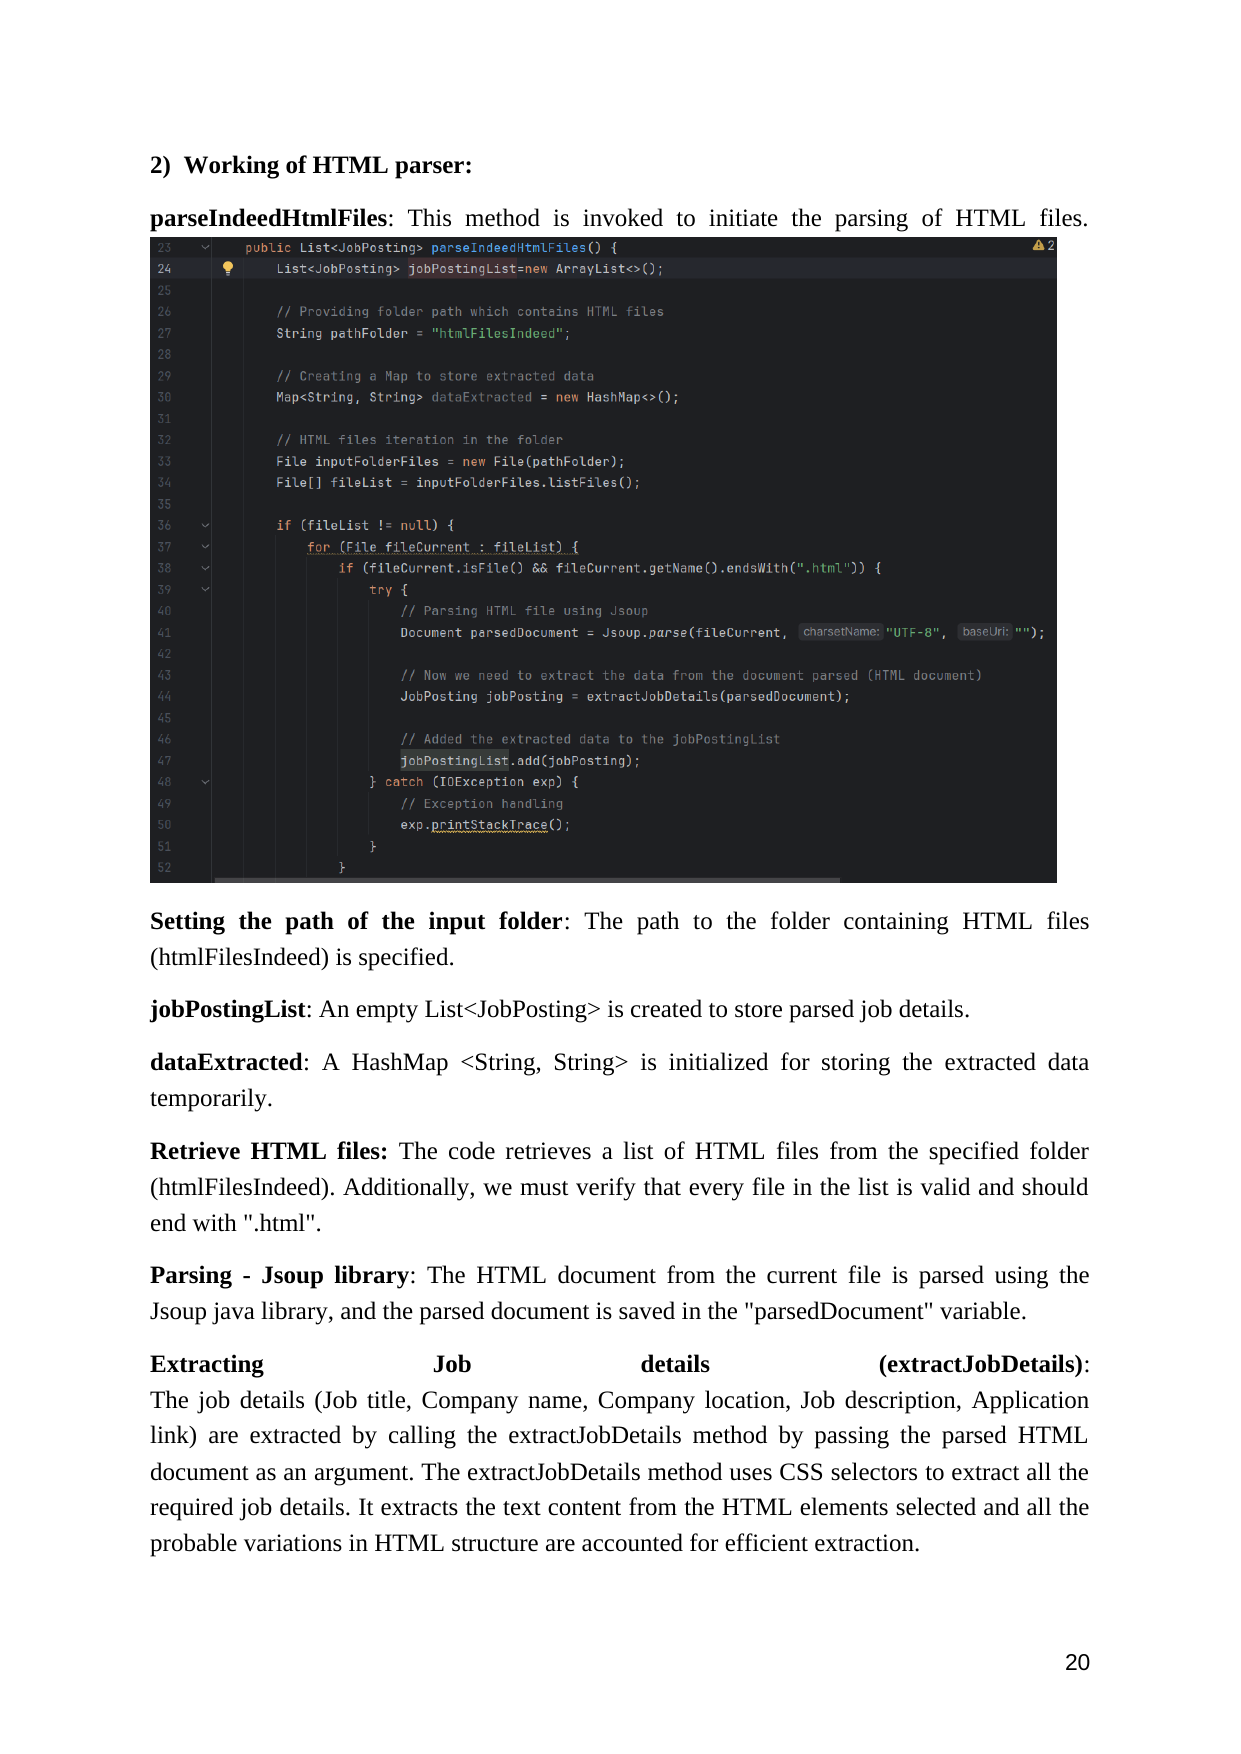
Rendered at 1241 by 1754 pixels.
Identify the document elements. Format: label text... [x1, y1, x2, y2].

text 2) Working of HTML parser: [150, 150, 1090, 179]
text jobPostingList: An empty List<JobPosting> is created to store parsed job details. [150, 994, 1090, 1023]
text dataExtracted: A HashMap <String, String> is initialized for storing the extracted data temporarily. [150, 1047, 1090, 1112]
text Parsing - Jsoup library: The HTML document from the current file is parsed using the Jsoup java library, and the parsed document is saved in the "parsedDocument" variable. [150, 1260, 1090, 1325]
text Setting the path of the input folder: The path to the folder containing HTML files (htmlFilesIndeed) is specified. [150, 906, 1090, 971]
picture [150, 237, 1057, 883]
text Extracting Job details (extractJobDetails): The job details (Job title, Company name, Company location, Job description, Application link) are extracted by calling the extractJobDetails method by passing the parsed HTML document as an argument. The extractJobDetails method uses CSS selectors to extract all the required job details. It extracts the text content from the HTML elements selected and all the probable variations in HTML structure are accounted for efficient extraction. [150, 1349, 1090, 1557]
text Retrieve HTML files: The code retrieves a list of HTML files from the specified folder (htmlFilesIndeed). Additionally, we must verify that every file in the list is valid and should end with ".html". [150, 1136, 1090, 1236]
